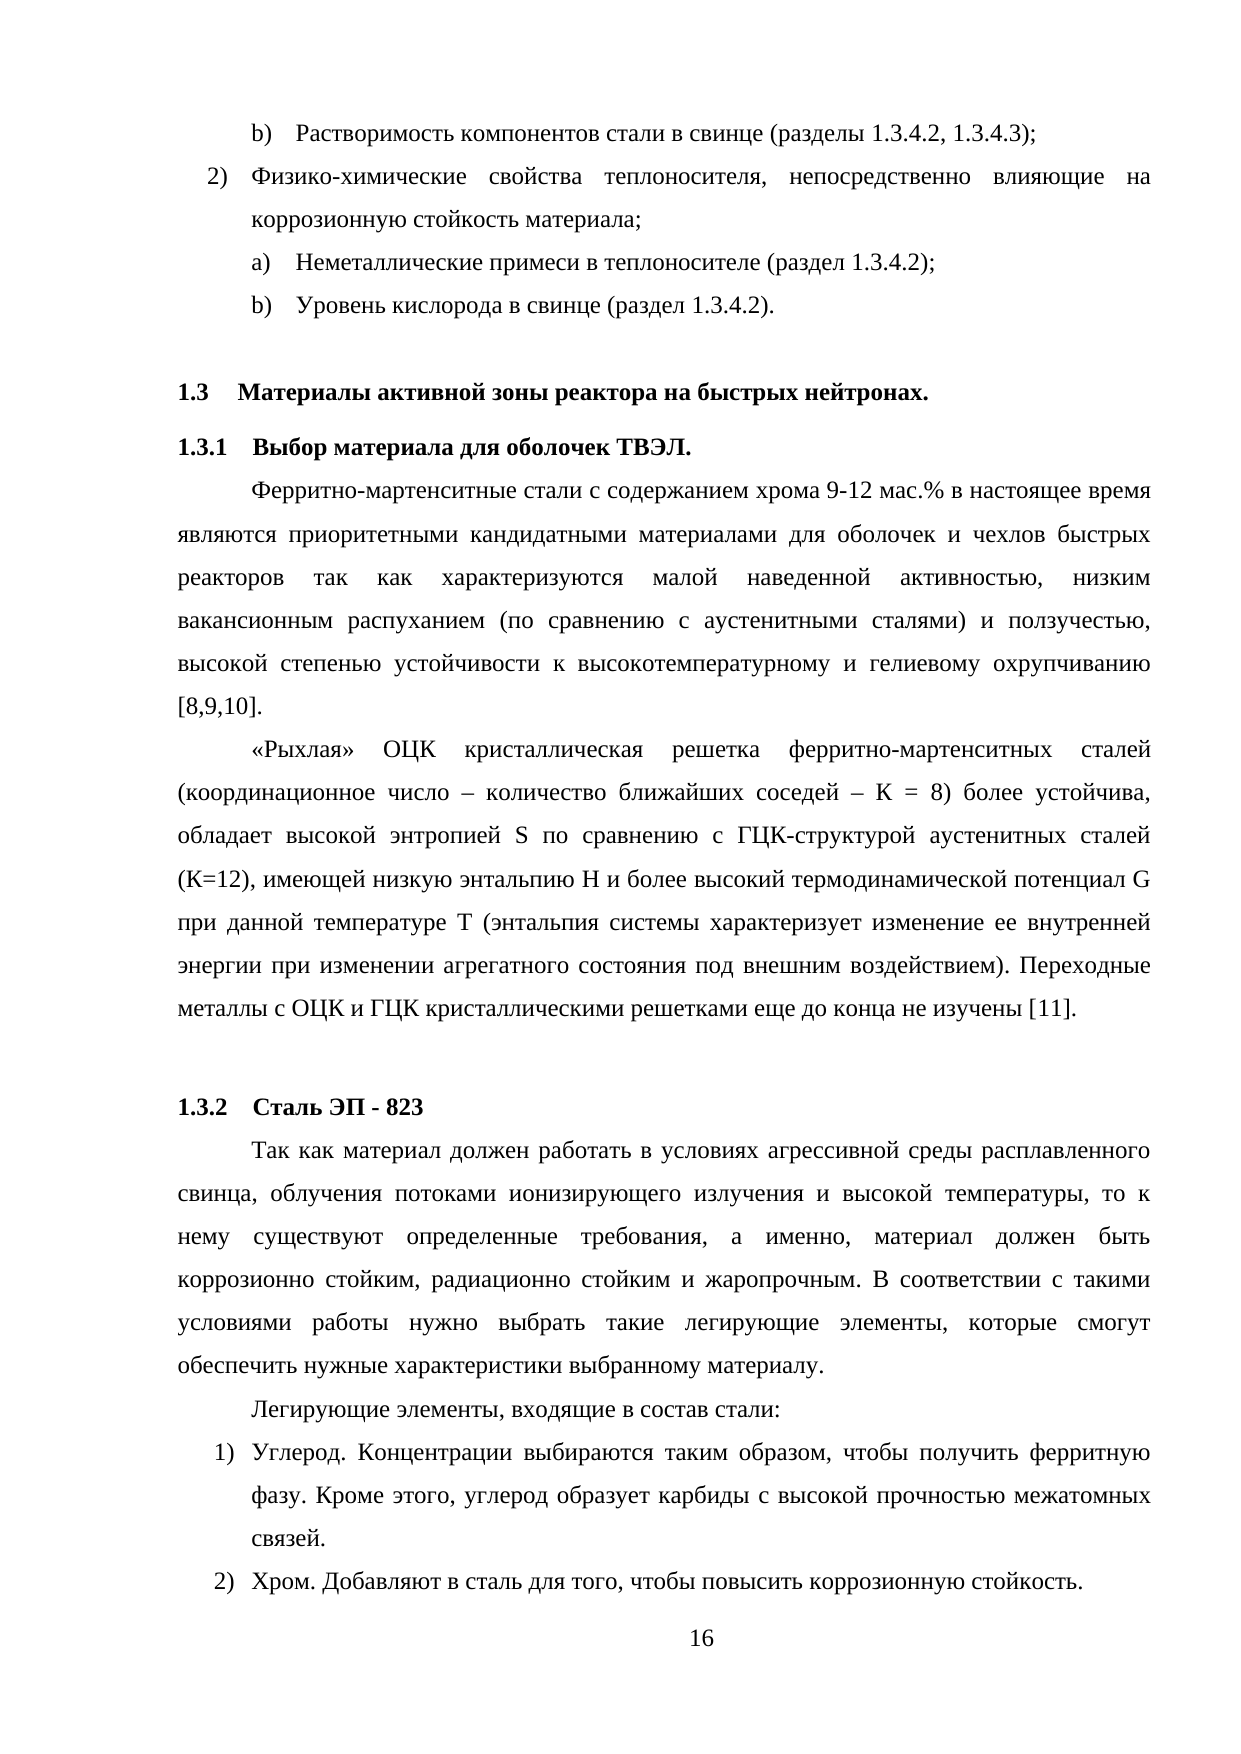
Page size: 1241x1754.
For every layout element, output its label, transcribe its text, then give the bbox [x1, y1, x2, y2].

text «Рыхлая» ОЦК кристаллическая решетка ферритно-мартенситных сталей (координационное число – количество ближайших соседей – К = 8) более устойчива, обладает высокой энтропией S по сравнению с ГЦК-структурой аустенитных сталей (К=12), имеющей низкую энтальпию Н и более высокий термодинамической потенциал G при данной температуре Т (энтальпия системы характеризует изменение ее внутренней энергии при изменении агрегатного состояния под внешним воздействием). Переходные металлы с ОЦК и ГЦК кристаллическими решетками еще до конца не изучены [11]. [177, 734, 1152, 1022]
list Растворимость компонентов стали в свинце (разделы 1.3.4.2, 1.3.4.3); [251, 118, 1152, 147]
subtitle Материалы активной зоны реактора на быстрых нейтронах. [177, 377, 1152, 406]
list Хром. Добавляют в сталь для того, чтобы повысить коррозионную стойкость. [213, 1566, 1152, 1595]
text Так как материал должен работать в условиях агрессивной среды расплавленного свинца, облучения потоками ионизирующего излучения и высокой температуры, то к нему существуют определенные требования, а именно, материал должен быть коррозионно стойким, радиационно стойким и жаропрочным. В соответствии с такими условиями работы нужно выбрать такие легирующие элементы, которые смогут обеспечить нужные характеристики выбранному материалу. [177, 1135, 1152, 1379]
text Легирующие элементы, входящие в состав стали: [177, 1394, 1152, 1422]
subtitle Сталь ЭП - 823 [177, 1092, 1152, 1121]
list Неметаллические примеси в теплоносителе (раздел 1.3.4.2); [251, 247, 1152, 276]
text Ферритно-мартенситные стали с содержанием хрома 9-12 мас.% в настоящее время являются приоритетными кандидатными материалами для оболочек и чехлов быстрых реакторов так как характеризуются малой наведенной активностью, низким вакансионным распуханием (по сравнению с аустенитными сталями) и ползучестью, высокой степенью устойчивости к высокотемпературному и гелиевому охрупчиванию [8,9,10]. [177, 476, 1152, 720]
list Углерод. Концентрации выбираются таким образом, чтобы получить ферритную фазу. Кроме этого, углерод образует карбиды с высокой прочностью межатомных связей. [213, 1437, 1152, 1552]
subtitle Выбор материала для оболочек ТВЭЛ. [177, 432, 1152, 461]
list Уровень кислорода в свинце (раздел 1.3.4.2). [251, 291, 1152, 319]
list Физико-химические свойства теплоносителя, непосредственно влияющие на коррозионную стойкость материала; [207, 161, 1152, 233]
